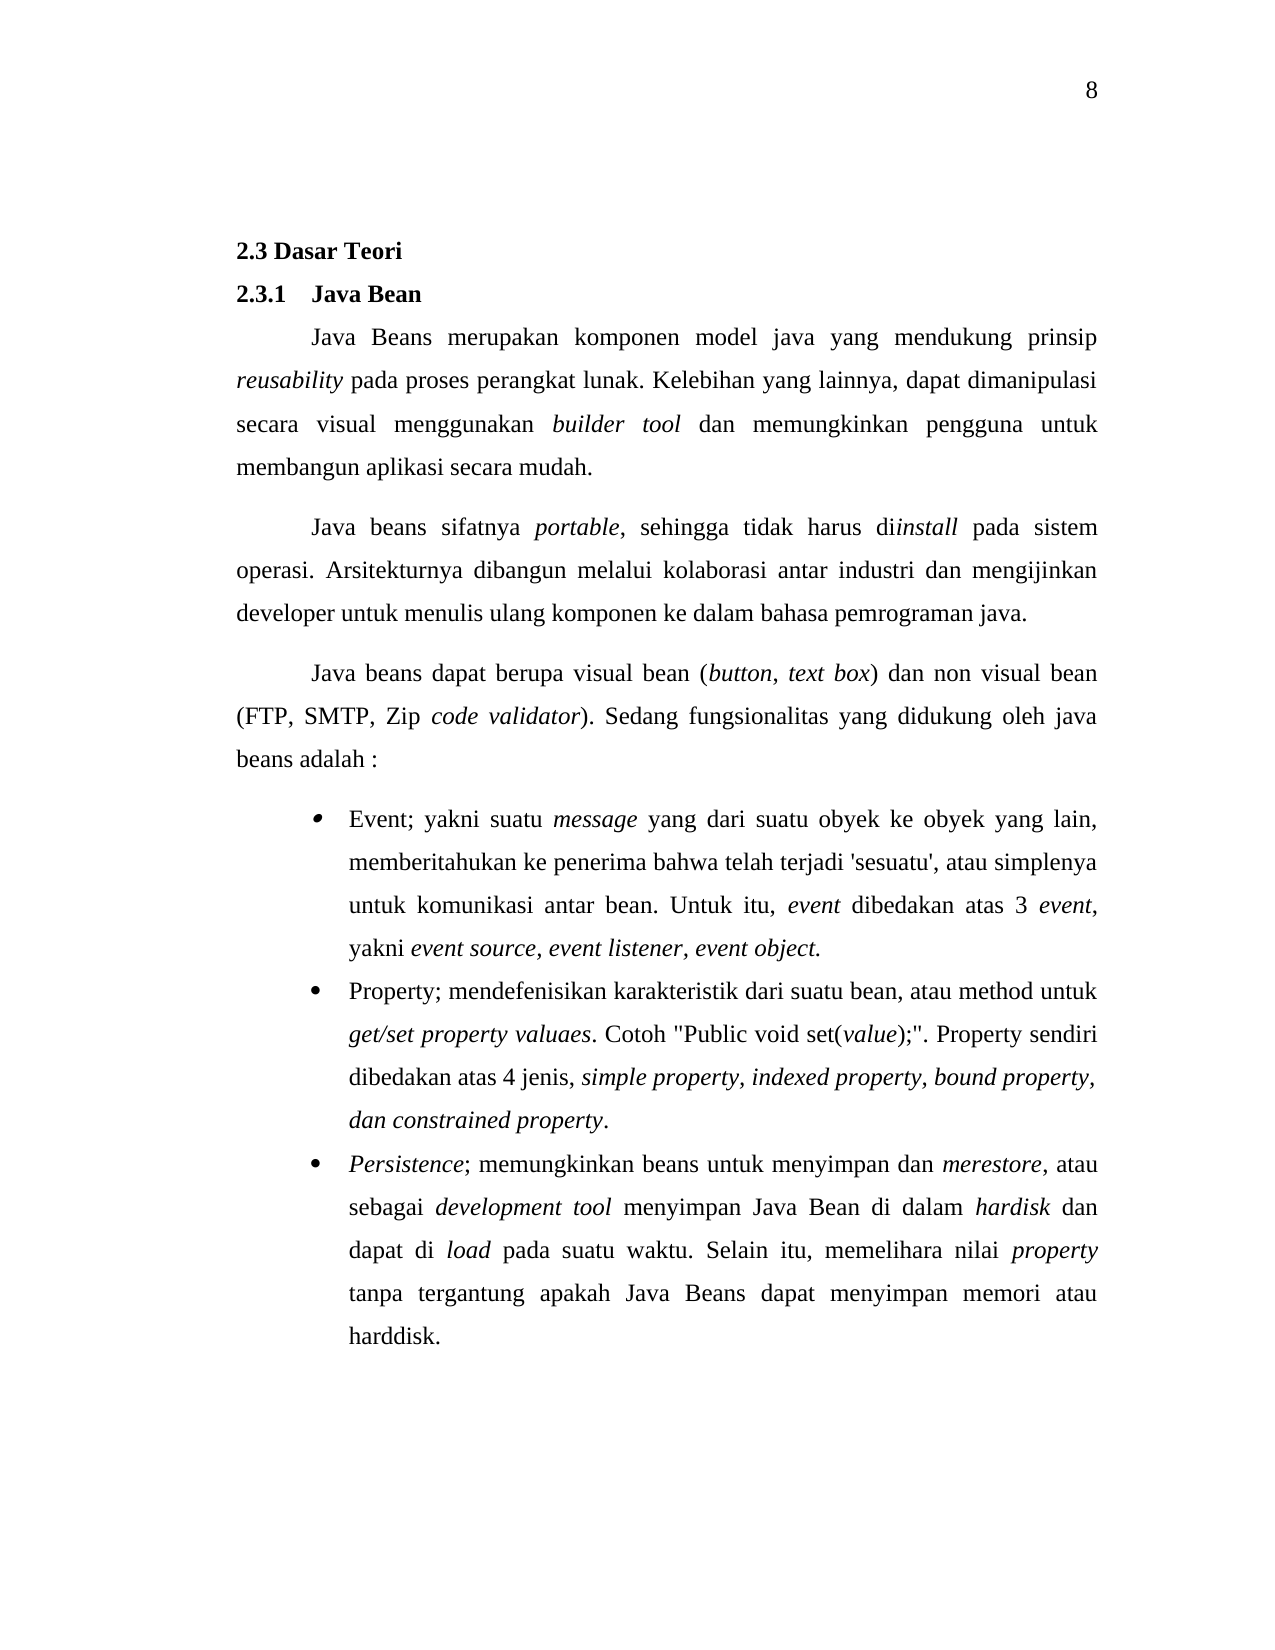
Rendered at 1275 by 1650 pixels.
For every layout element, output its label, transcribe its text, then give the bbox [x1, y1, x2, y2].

text Java Beans merupakan komponen model java yang mendukung prinsip reusability pada proses perangkat lunak. Kelebihan yang lainnya, dapat dimanipulasi secara visual menggunakan builder tool dan memungkinkan pengguna untuk membangun aplikasi secara mudah. [236, 322, 1098, 481]
subtitle 2.3.1 Java Bean [236, 279, 1098, 308]
text Java beans sifatnya portable, sehingga tidak harus diinstall pada sistem operasi. Arsitekturnya dibangun melalui kolaborasi antar industri dan mengijinkan developer untuk menulis ulang komponen ke dalam bahasa pemrograman java. [236, 512, 1098, 627]
text Java beans dapat berupa visual bean (button, text box) dan non visual bean (FTP, SMTP, Zip code validator). Sedang fungsionalitas yang didukung oleh java beans adalah : [236, 658, 1098, 773]
list Persistence; memungkinkan beans untuk menyimpan dan merestore, atau sebagai development tool menyimpan Java Bean di dalam hardisk dan dapat di load pada suatu waktu. Selain itu, memelihara nilai property tanpa tergantung apakah Java Beans dapat menyimpan memori atau harddisk. [311, 1149, 1098, 1350]
list Property; mendefenisikan karakteristik dari suatu bean, atau method untuk get/set property valuaes. Cotoh "Public void set(value);". Property sendiri dibedakan atas 4 jenis, simple property, indexed property, bound property, dan constrained property. [311, 976, 1098, 1134]
subtitle 2.3 Dasar Teori [236, 236, 1098, 265]
list Event; yakni suatu message yang dari suatu obyek ke obyek yang lain, memberitahukan ke penerima bahwa telah terjadi 'sesuatu', atau simplenya untuk komunikasi antar bean. Untuk itu, event dibedakan atas 3 event, yakni event source, event listener, event object. [311, 804, 1098, 962]
